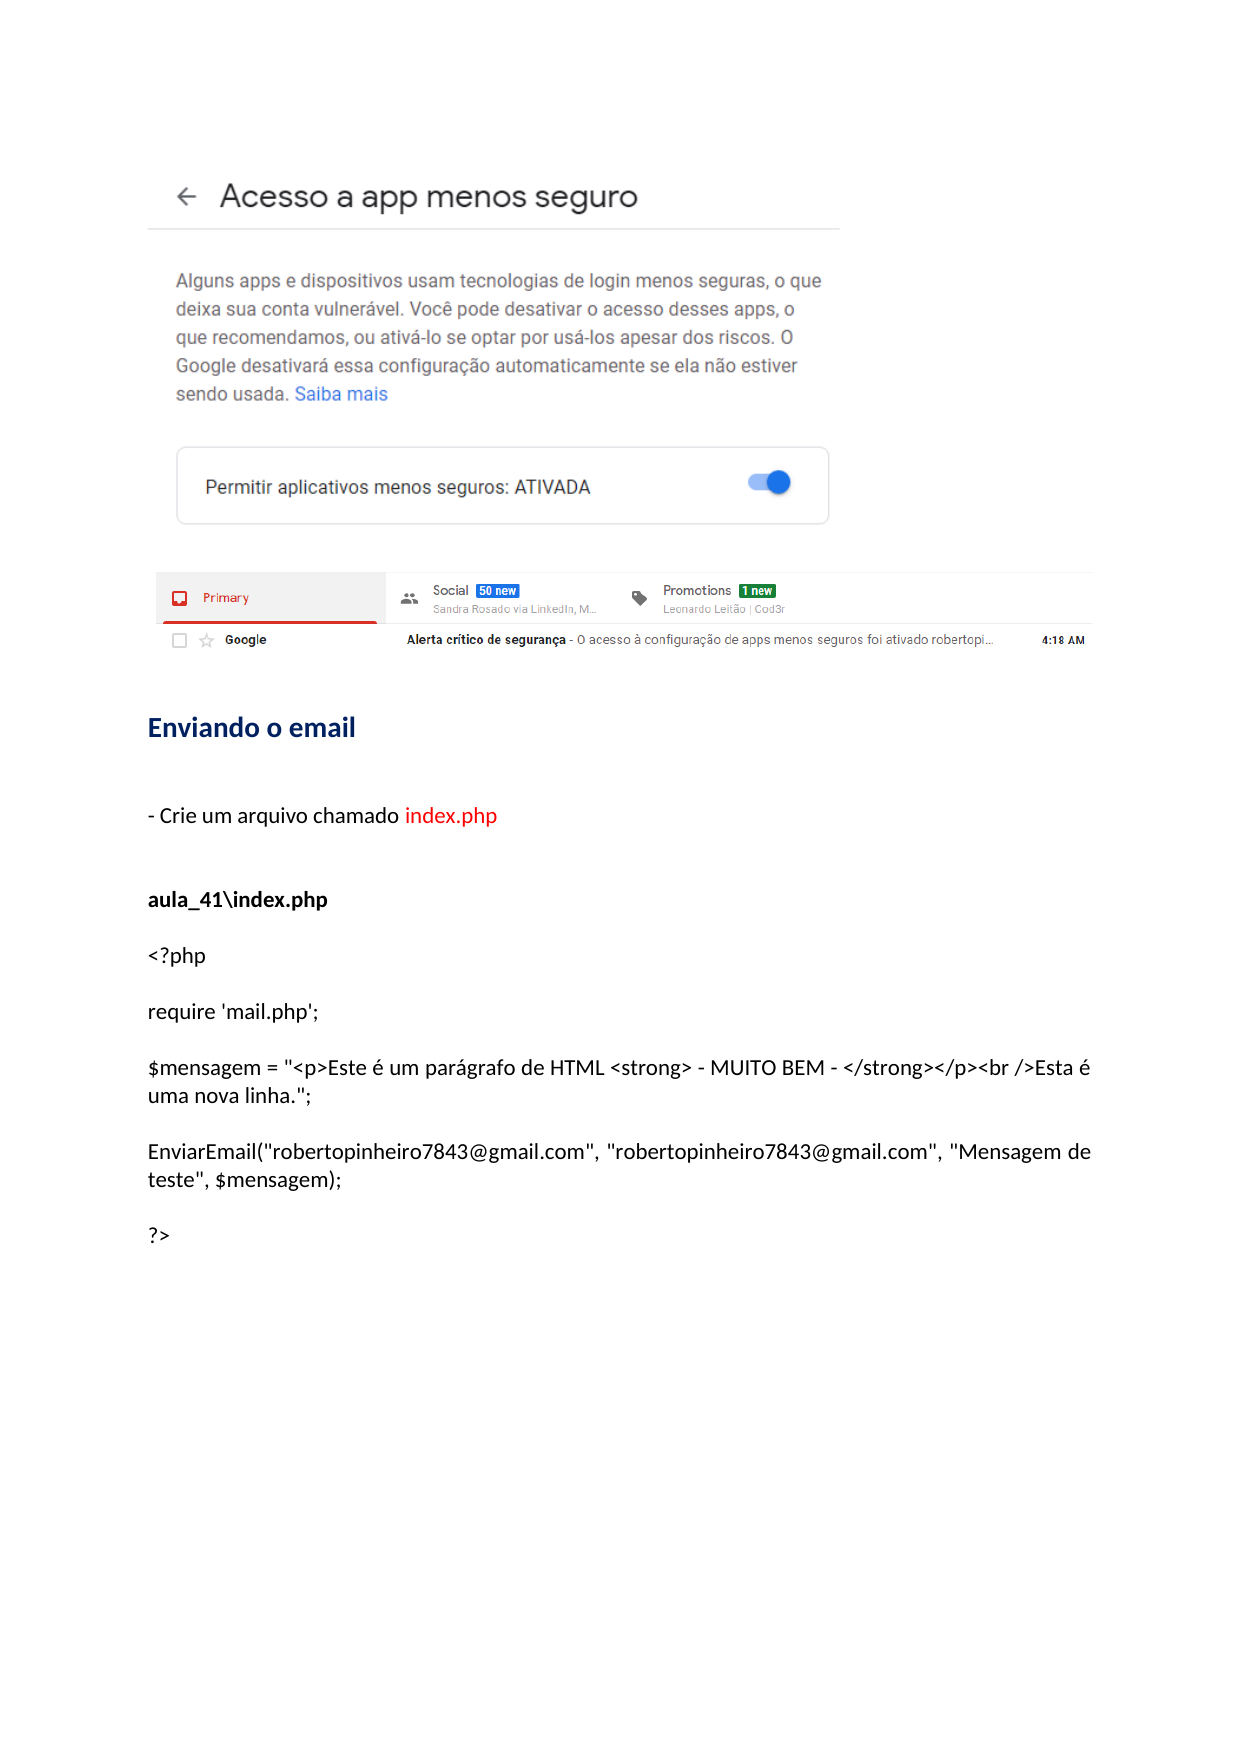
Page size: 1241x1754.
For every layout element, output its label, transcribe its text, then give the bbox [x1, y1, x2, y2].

text <?php [148, 941, 1092, 969]
text ?> [148, 1221, 1092, 1249]
subtitle Enviando o email [148, 709, 1092, 745]
picture [147, 561, 1093, 654]
text EnviarEmail("robertopinheiro7843@gmail.com", "robertopinheiro7843@gmail.com", "Mensagem de teste", $mensagem); [148, 1137, 1092, 1193]
text require 'mail.php'; [148, 997, 1092, 1025]
picture [147, 147, 840, 534]
text aula_41\index.php [148, 885, 1092, 913]
text - Crie um arquivo chamado index.php [148, 801, 1092, 829]
text $mensagem = "<p>Este é um parágrafo de HTML <strong> - MUITO BEM - </strong></p><br />Esta é uma nova linha."; [148, 1053, 1092, 1109]
